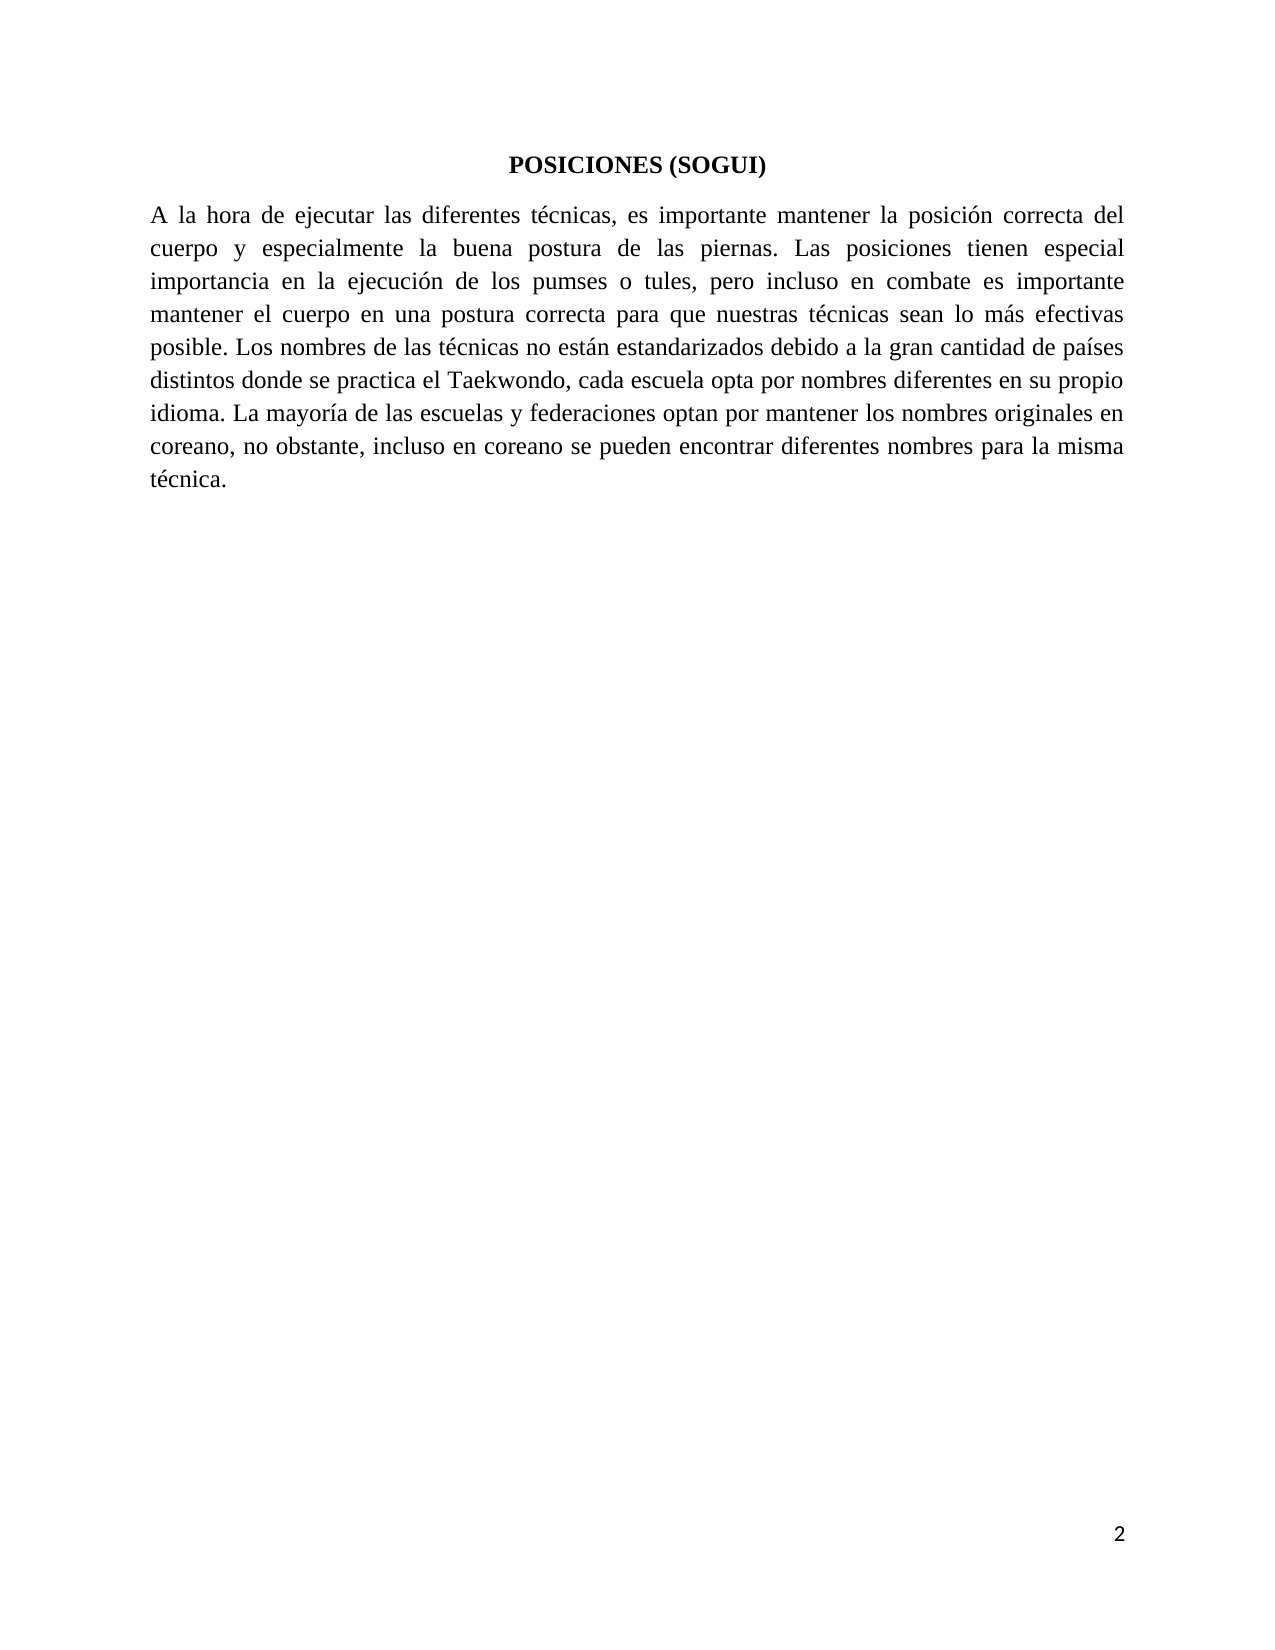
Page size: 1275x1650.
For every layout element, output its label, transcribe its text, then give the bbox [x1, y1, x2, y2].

text POSICIONES (SOGUI) [150, 150, 1125, 179]
text A la hora de ejecutar las diferentes técnicas, es importante mantener la posición correcta del cuerpo y especialmente la buena postura de las piernas. Las posiciones tienen especial importancia en la ejecución de los pumses o tules, pero incluso en combate es importante mantener el cuerpo en una postura correcta para que nuestras técnicas sean lo más efectivas posible. Los nombres de las técnicas no están estandarizados debido a la gran cantidad de países distintos donde se practica el Taekwondo, cada escuela opta por nombres diferentes en su propio idioma. La mayoría de las escuelas y federaciones optan por mantener los nombres originales en coreano, no obstante, incluso en coreano se pueden encontrar diferentes nombres para la misma técnica. [150, 200, 1125, 493]
